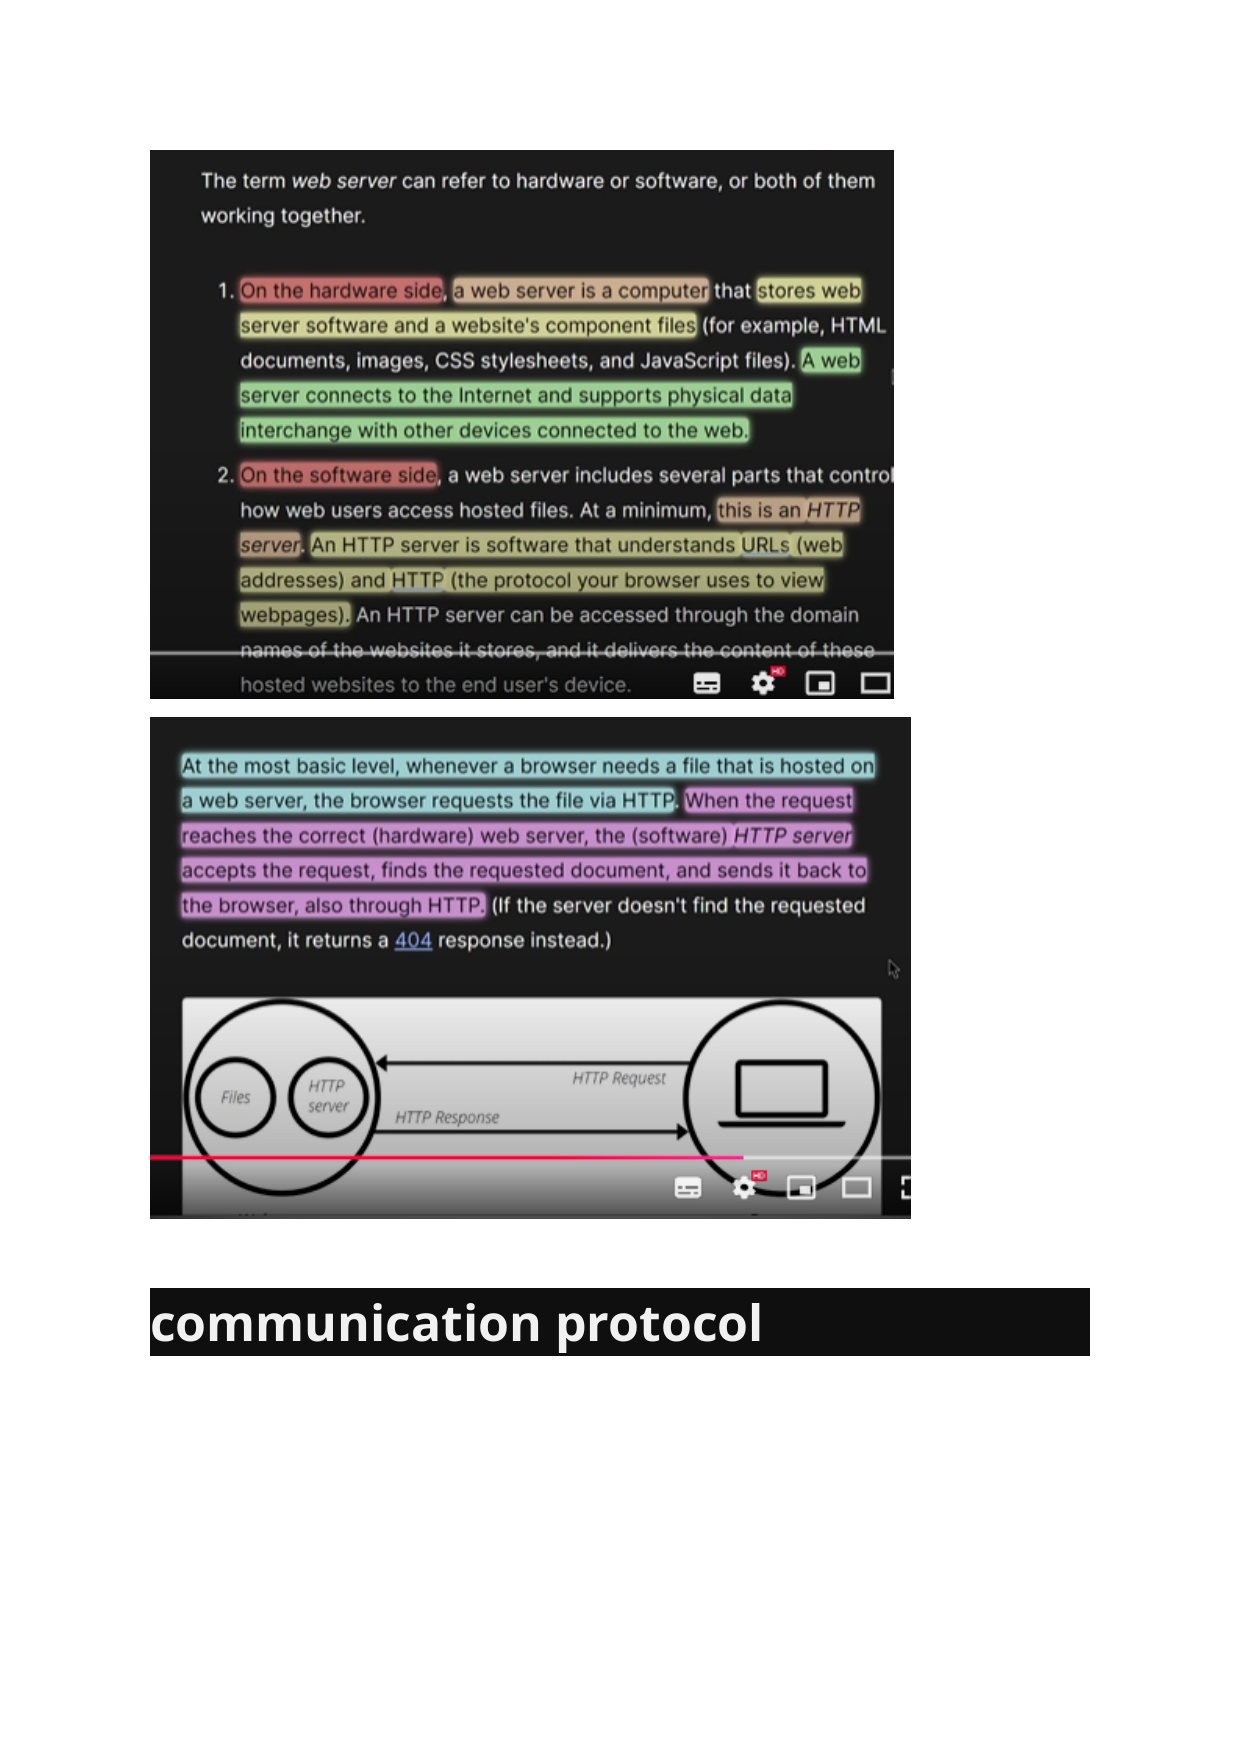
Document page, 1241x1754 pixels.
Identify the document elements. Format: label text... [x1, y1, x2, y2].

picture [150, 150, 894, 699]
picture [150, 717, 911, 1219]
text communication protocol [150, 1288, 1090, 1356]
